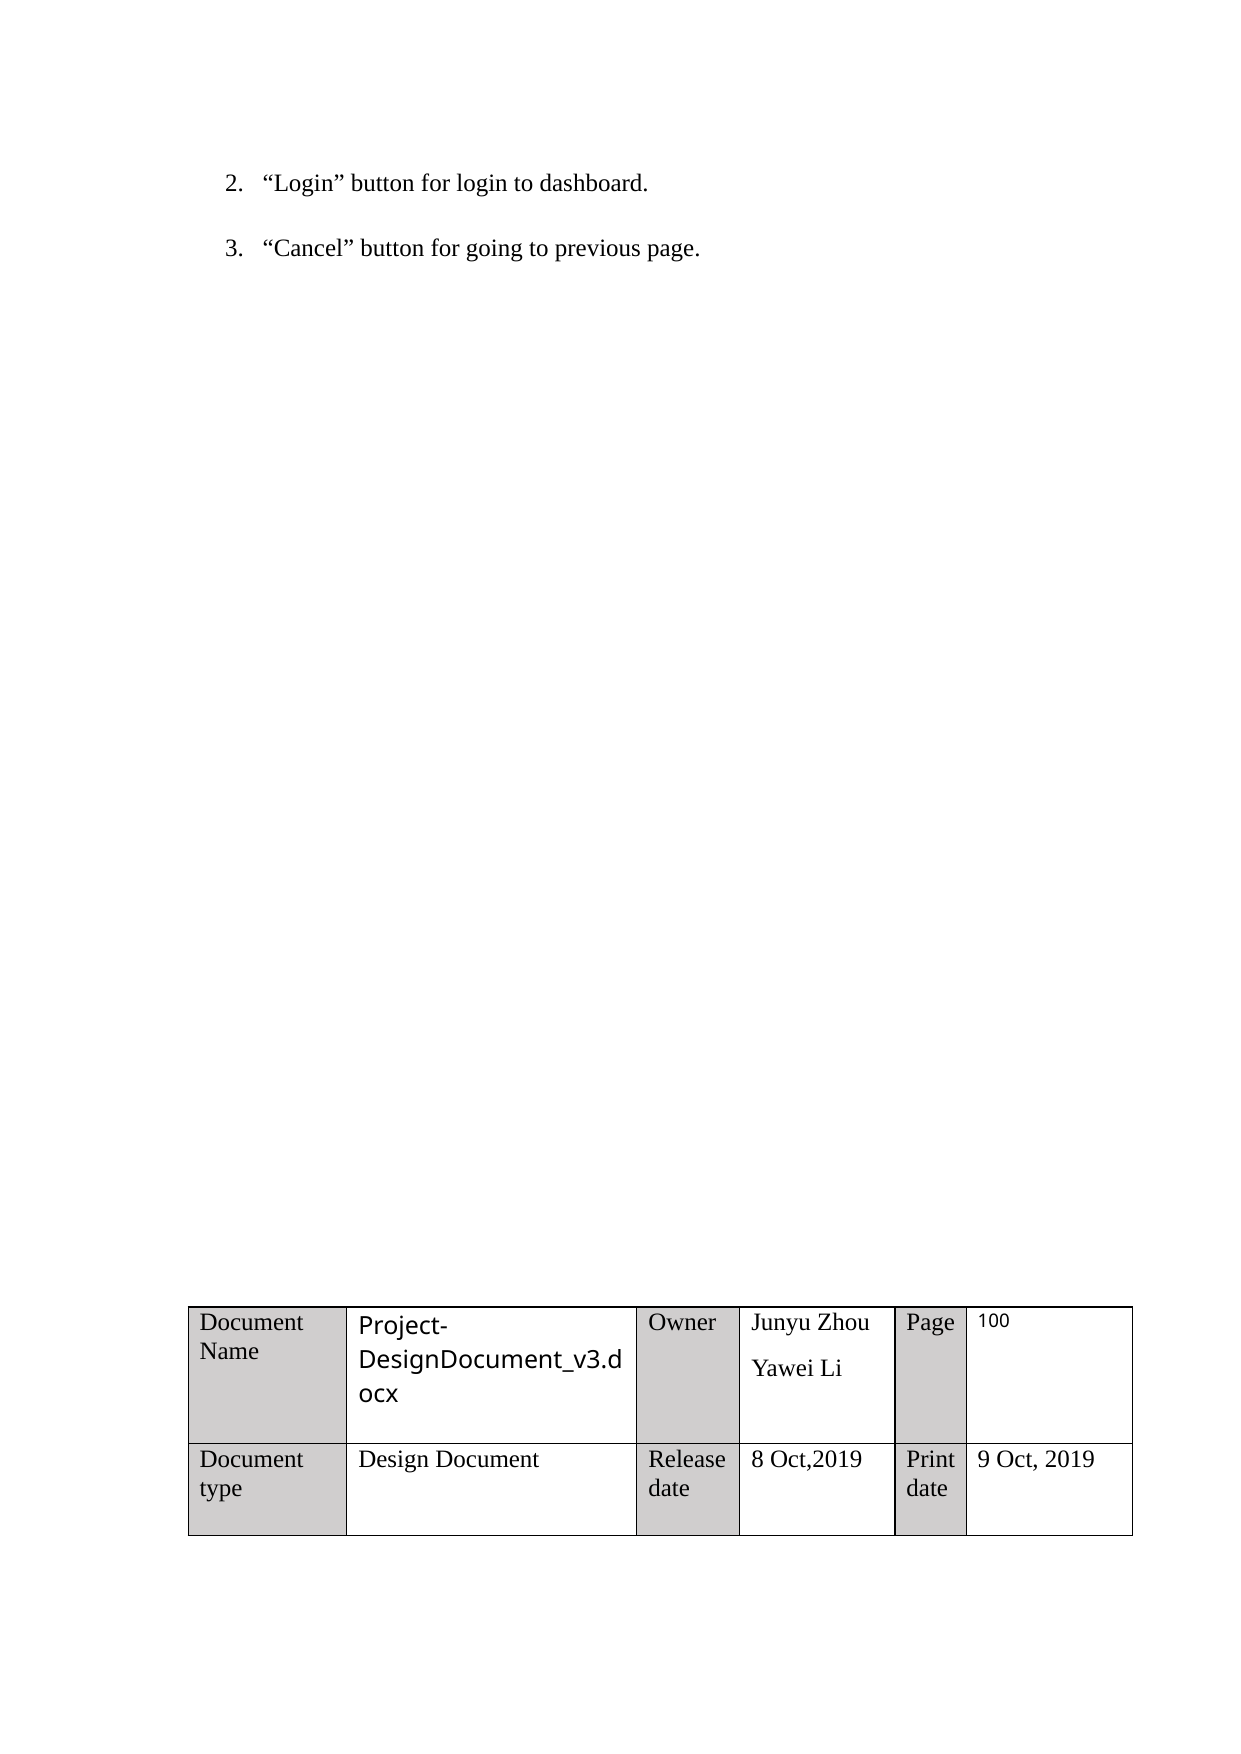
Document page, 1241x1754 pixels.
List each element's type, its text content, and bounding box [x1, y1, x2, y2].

list “Login” button for login to dashboard. [225, 166, 1053, 200]
list “Cancel” button for going to previous page. [225, 231, 1053, 265]
